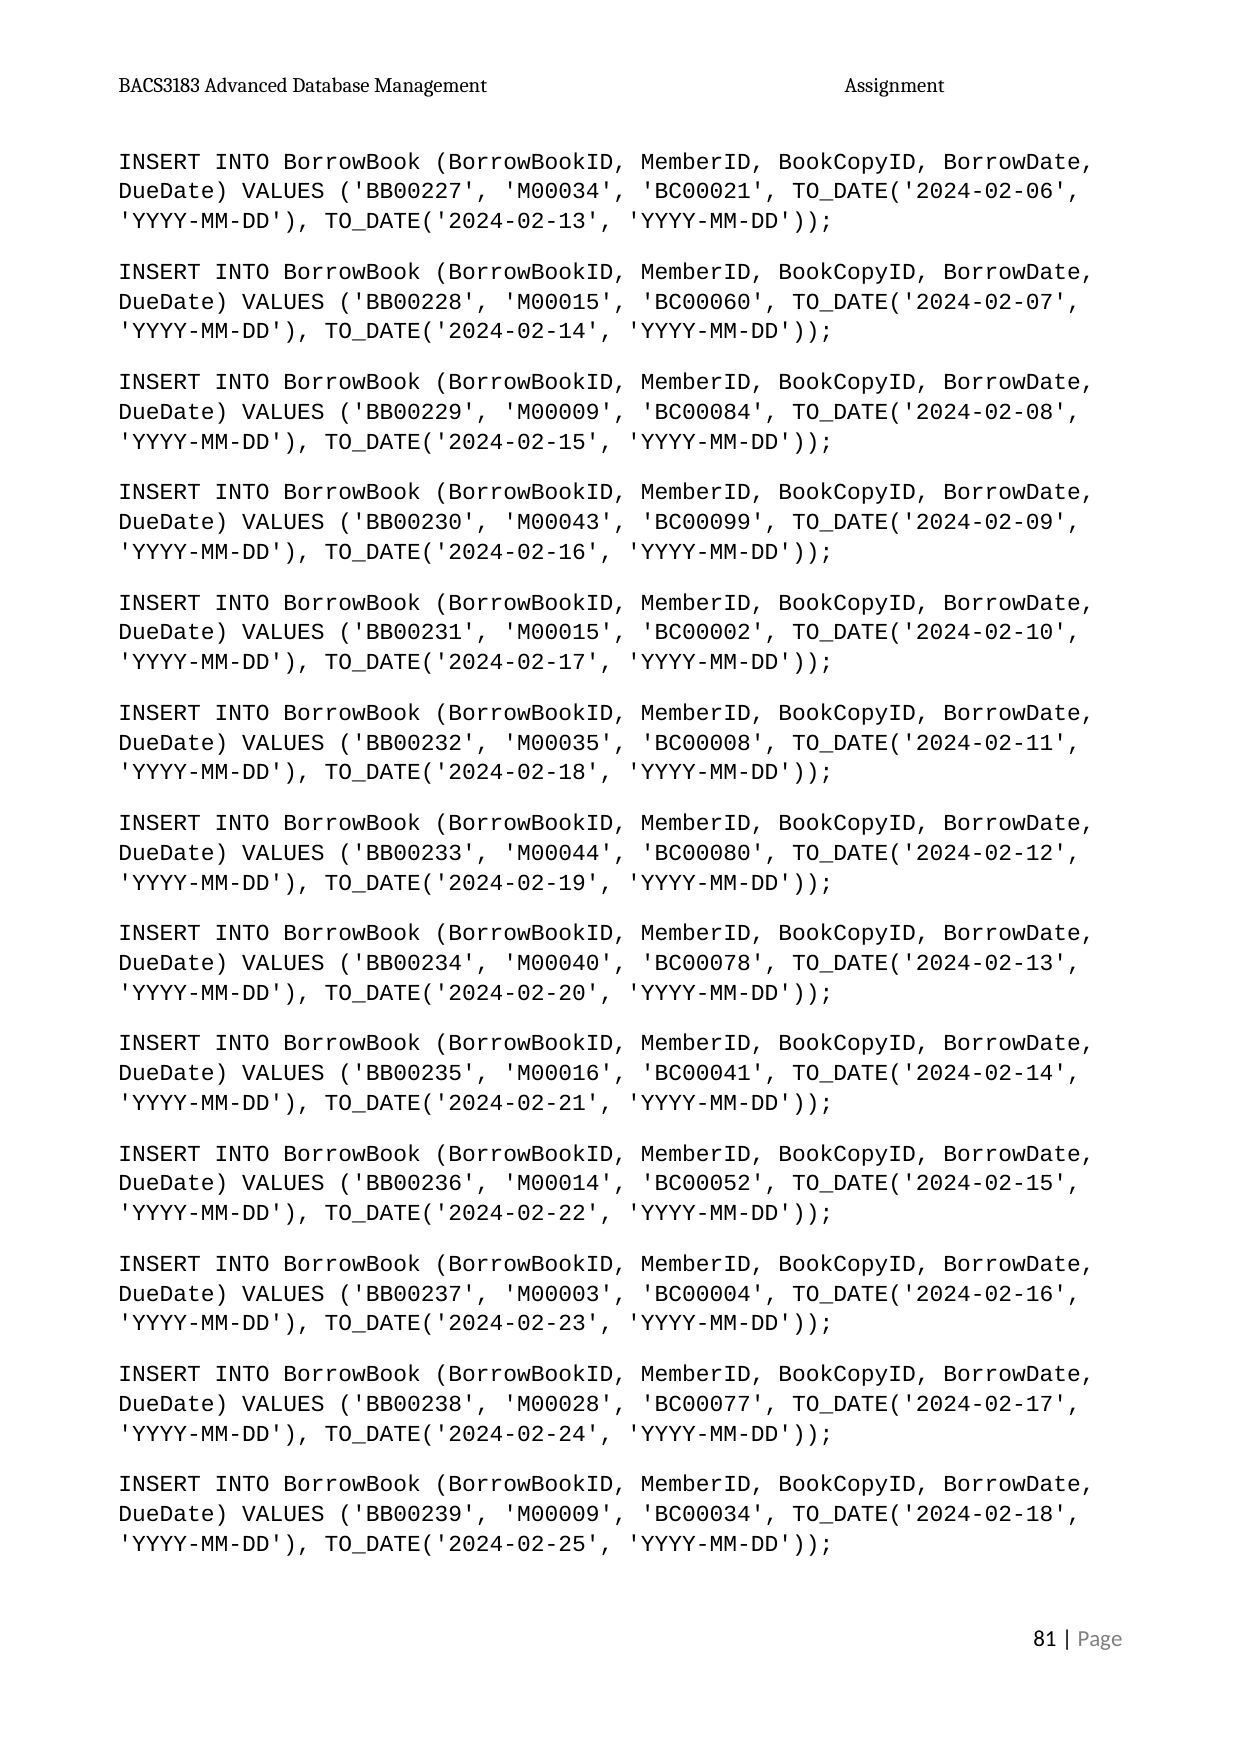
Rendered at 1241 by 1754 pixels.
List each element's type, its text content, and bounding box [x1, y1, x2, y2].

text INSERT INTO BorrowBook (BorrowBookID, MemberID, BookCopyID, BorrowDate, DueDate) VALUES ('BB00234', 'M00040', 'BC00078', TO_DATE('2024-02-13', 'YYYY-MM-DD'), TO_DATE('2024-02-20', 'YYYY-MM-DD')); [118, 921, 1122, 1007]
text INSERT INTO BorrowBook (BorrowBookID, MemberID, BookCopyID, BorrowDate, DueDate) VALUES ('BB00227', 'M00034', 'BC00021', TO_DATE('2024-02-06', 'YYYY-MM-DD'), TO_DATE('2024-02-13', 'YYYY-MM-DD')); [118, 150, 1122, 236]
text INSERT INTO BorrowBook (BorrowBookID, MemberID, BookCopyID, BorrowDate, DueDate) VALUES ('BB00233', 'M00044', 'BC00080', TO_DATE('2024-02-12', 'YYYY-MM-DD'), TO_DATE('2024-02-19', 'YYYY-MM-DD')); [118, 811, 1122, 897]
text INSERT INTO BorrowBook (BorrowBookID, MemberID, BookCopyID, BorrowDate, DueDate) VALUES ('BB00229', 'M00009', 'BC00084', TO_DATE('2024-02-08', 'YYYY-MM-DD'), TO_DATE('2024-02-15', 'YYYY-MM-DD')); [118, 370, 1122, 456]
text INSERT INTO BorrowBook (BorrowBookID, MemberID, BookCopyID, BorrowDate, DueDate) VALUES ('BB00236', 'M00014', 'BC00052', TO_DATE('2024-02-15', 'YYYY-MM-DD'), TO_DATE('2024-02-22', 'YYYY-MM-DD')); [118, 1142, 1122, 1227]
text INSERT INTO BorrowBook (BorrowBookID, MemberID, BookCopyID, BorrowDate, DueDate) VALUES ('BB00230', 'M00043', 'BC00099', TO_DATE('2024-02-09', 'YYYY-MM-DD'), TO_DATE('2024-02-16', 'YYYY-MM-DD')); [118, 481, 1122, 566]
text INSERT INTO BorrowBook (BorrowBookID, MemberID, BookCopyID, BorrowDate, DueDate) VALUES ('BB00231', 'M00015', 'BC00002', TO_DATE('2024-02-10', 'YYYY-MM-DD'), TO_DATE('2024-02-17', 'YYYY-MM-DD')); [118, 591, 1122, 676]
text INSERT INTO BorrowBook (BorrowBookID, MemberID, BookCopyID, BorrowDate, DueDate) VALUES ('BB00228', 'M00015', 'BC00060', TO_DATE('2024-02-07', 'YYYY-MM-DD'), TO_DATE('2024-02-14', 'YYYY-MM-DD')); [118, 260, 1122, 346]
text INSERT INTO BorrowBook (BorrowBookID, MemberID, BookCopyID, BorrowDate, DueDate) VALUES ('BB00235', 'M00016', 'BC00041', TO_DATE('2024-02-14', 'YYYY-MM-DD'), TO_DATE('2024-02-21', 'YYYY-MM-DD')); [118, 1032, 1122, 1117]
text INSERT INTO BorrowBook (BorrowBookID, MemberID, BookCopyID, BorrowDate, DueDate) VALUES ('BB00238', 'M00028', 'BC00077', TO_DATE('2024-02-17', 'YYYY-MM-DD'), TO_DATE('2024-02-24', 'YYYY-MM-DD')); [118, 1362, 1122, 1448]
text INSERT INTO BorrowBook (BorrowBookID, MemberID, BookCopyID, BorrowDate, DueDate) VALUES ('BB00232', 'M00035', 'BC00008', TO_DATE('2024-02-11', 'YYYY-MM-DD'), TO_DATE('2024-02-18', 'YYYY-MM-DD')); [118, 701, 1122, 787]
text INSERT INTO BorrowBook (BorrowBookID, MemberID, BookCopyID, BorrowDate, DueDate) VALUES ('BB00239', 'M00009', 'BC00034', TO_DATE('2024-02-18', 'YYYY-MM-DD'), TO_DATE('2024-02-25', 'YYYY-MM-DD')); [118, 1472, 1122, 1558]
text INSERT INTO BorrowBook (BorrowBookID, MemberID, BookCopyID, BorrowDate, DueDate) VALUES ('BB00237', 'M00003', 'BC00004', TO_DATE('2024-02-16', 'YYYY-MM-DD'), TO_DATE('2024-02-23', 'YYYY-MM-DD')); [118, 1252, 1122, 1338]
